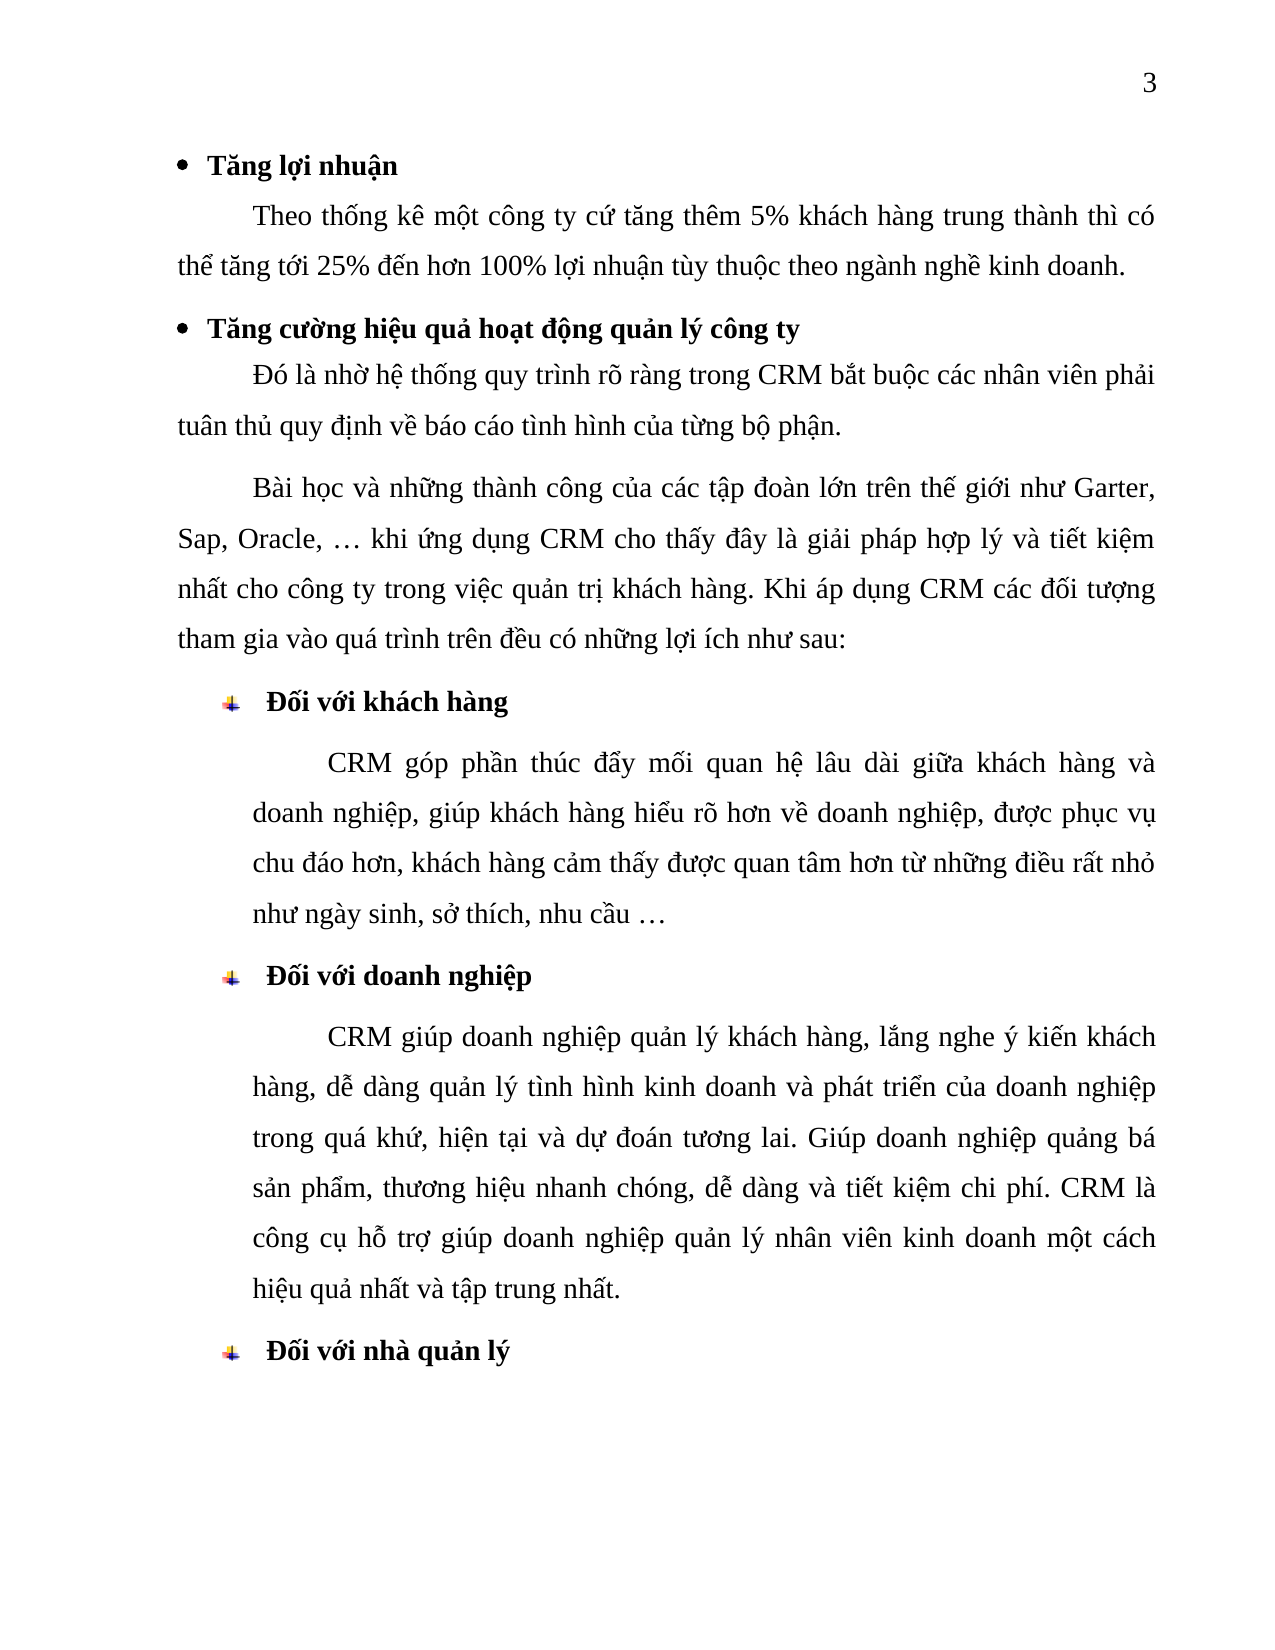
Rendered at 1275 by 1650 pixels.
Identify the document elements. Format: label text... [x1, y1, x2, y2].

text Theo thống kê một công ty cứ tăng thêm 5% khách hàng trung thành thì có thể tăng tới 25% đến hơn 100% lợi nhuận tùy thuộc theo ngành nghề kinh doanh. [177, 198, 1157, 282]
list Đối với khách hàng [222, 684, 1157, 718]
picture [222, 969, 240, 986]
text CRM giúp doanh nghiệp quản lý khách hàng, lắng nghe ý kiến khách hàng, dễ dàng quản lý tình hình kinh doanh và phát triển của doanh nghiệp trong quá khứ, hiện tại và dự đoán tương lai. Giúp doanh nghiệp quảng bá sản phẩm, thương hiệu nhanh chóng, dễ dàng và tiết kiệm chi phí. CRM là công cụ hỗ trợ giúp doanh nghiệp quản lý nhân viên kinh doanh một cách hiệu quả nhất và tập trung nhất. [252, 1019, 1157, 1304]
list Đối với doanh nghiệp [222, 958, 1157, 992]
text Đó là nhờ hệ thống quy trình rõ ràng trong CRM bắt buộc các nhân viên phải tuân thủ quy định về báo cáo tình hình của từng bộ phận. [177, 357, 1157, 441]
text CRM góp phần thúc đẩy mối quan hệ lâu dài giữa khách hàng và doanh nghiệp, giúp khách hàng hiểu rõ hơn về doanh nghiệp, được phục vụ chu đáo hơn, khách hàng cảm thấy được quan tâm hơn từ những điều rất nhỏ như ngày sinh, sở thích, nhu cầu … [252, 745, 1157, 929]
picture [222, 1344, 240, 1361]
list Đối với nhà quản lý [222, 1333, 1157, 1367]
list Tăng lợi nhuận [177, 148, 1157, 181]
picture [222, 694, 240, 712]
list Tăng cường hiệu quả hoạt động quản lý công ty [177, 311, 1157, 345]
text Bài học và những thành công của các tập đoàn lớn trên thế giới như Garter, Sap, Oracle, … khi ứng dụng CRM cho thấy đây là giải pháp hợp lý và tiết kiệm nhất cho công ty trong việc quản trị khách hàng. Khi áp dụng CRM các đối tượng tham gia vào quá trình trên đều có những lợi ích như sau: [177, 470, 1157, 655]
